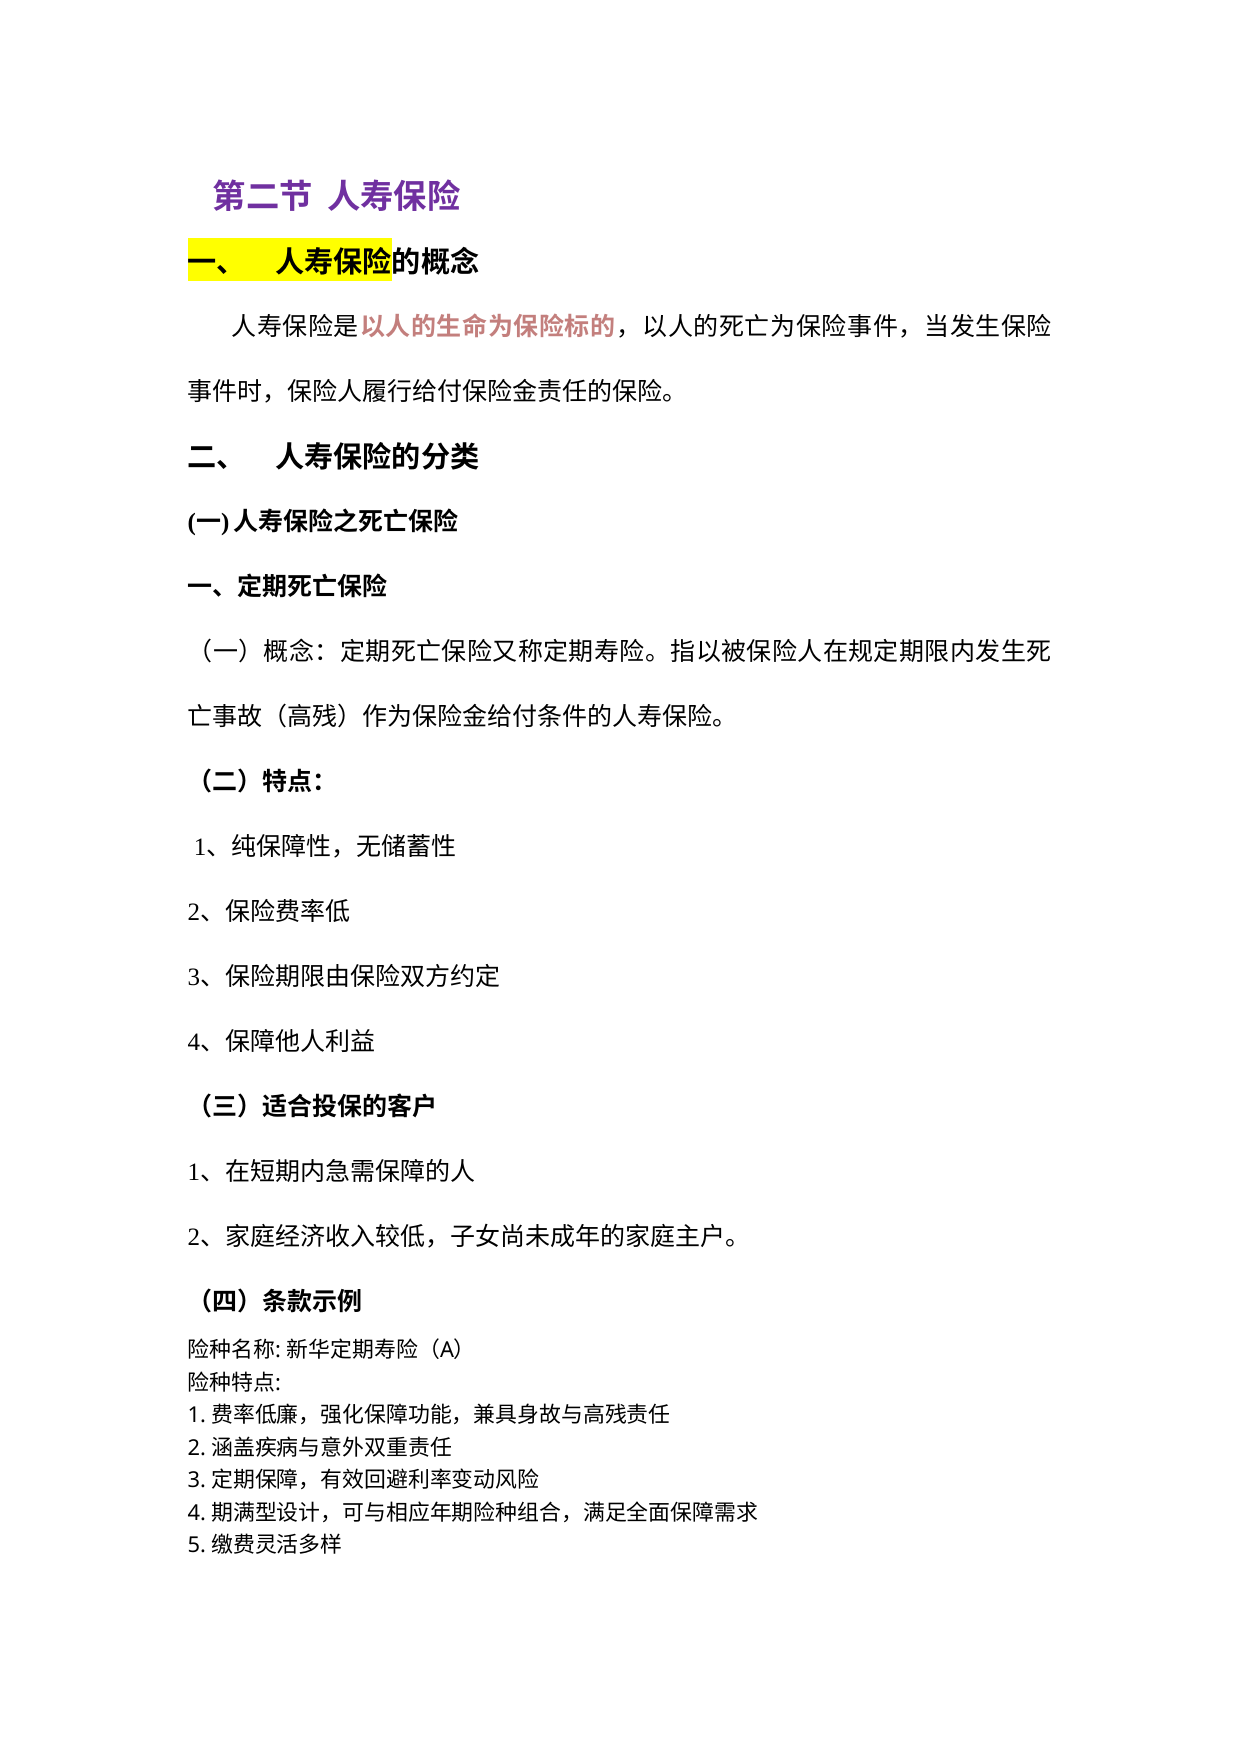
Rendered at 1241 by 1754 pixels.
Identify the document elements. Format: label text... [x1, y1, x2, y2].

text 3、保险期限由保险双方约定 [187, 942, 1053, 1007]
text 人寿保险是以人的生命为保险标的，以人的死亡为保险事件，当发生保险事件时，保险人履行给付保险金责任的保险。 [187, 292, 1053, 422]
text （三）适合投保的客户 [187, 1072, 1053, 1137]
text （四）条款示例 [187, 1267, 1053, 1332]
text 4、保障他人利益 [187, 1007, 1053, 1072]
subtitle 一、定期死亡保险 [187, 552, 1053, 617]
text 险种名称: 新华定期寿险（A） [187, 1332, 1053, 1364]
text （二）特点： [187, 747, 1053, 812]
subtitle 人寿保险之死亡保险 [187, 487, 1053, 552]
subtitle 人寿保险的概念 [187, 227, 1053, 292]
text 1、在短期内急需保障的人 [187, 1137, 1053, 1202]
text 险种特点: 1. 费率低廉，强化保障功能，兼具身故与高残责任 2. 涵盖疾病与意外双重责任 3. 定期保障，有效回避利率变动风险 4. 期满型设计，可与相应年期险种组合，满足全面保障需求 5. 缴费灵活多样 [187, 1364, 1053, 1559]
text 2、家庭经济收入较低，子女尚未成年的家庭主户。 [187, 1202, 1053, 1267]
text （一）概念：定期死亡保险又称定期寿险。指以被保险人在规定期限内发生死亡事故（高残）作为保险金给付条件的人寿保险。 [187, 617, 1053, 747]
subtitle 人寿保险的分类 [187, 422, 1053, 487]
text 1、纯保障性，无储蓄性 [187, 812, 1053, 877]
text 2、保险费率低 [187, 877, 1053, 942]
subtitle 人寿保险 [212, 162, 1053, 227]
